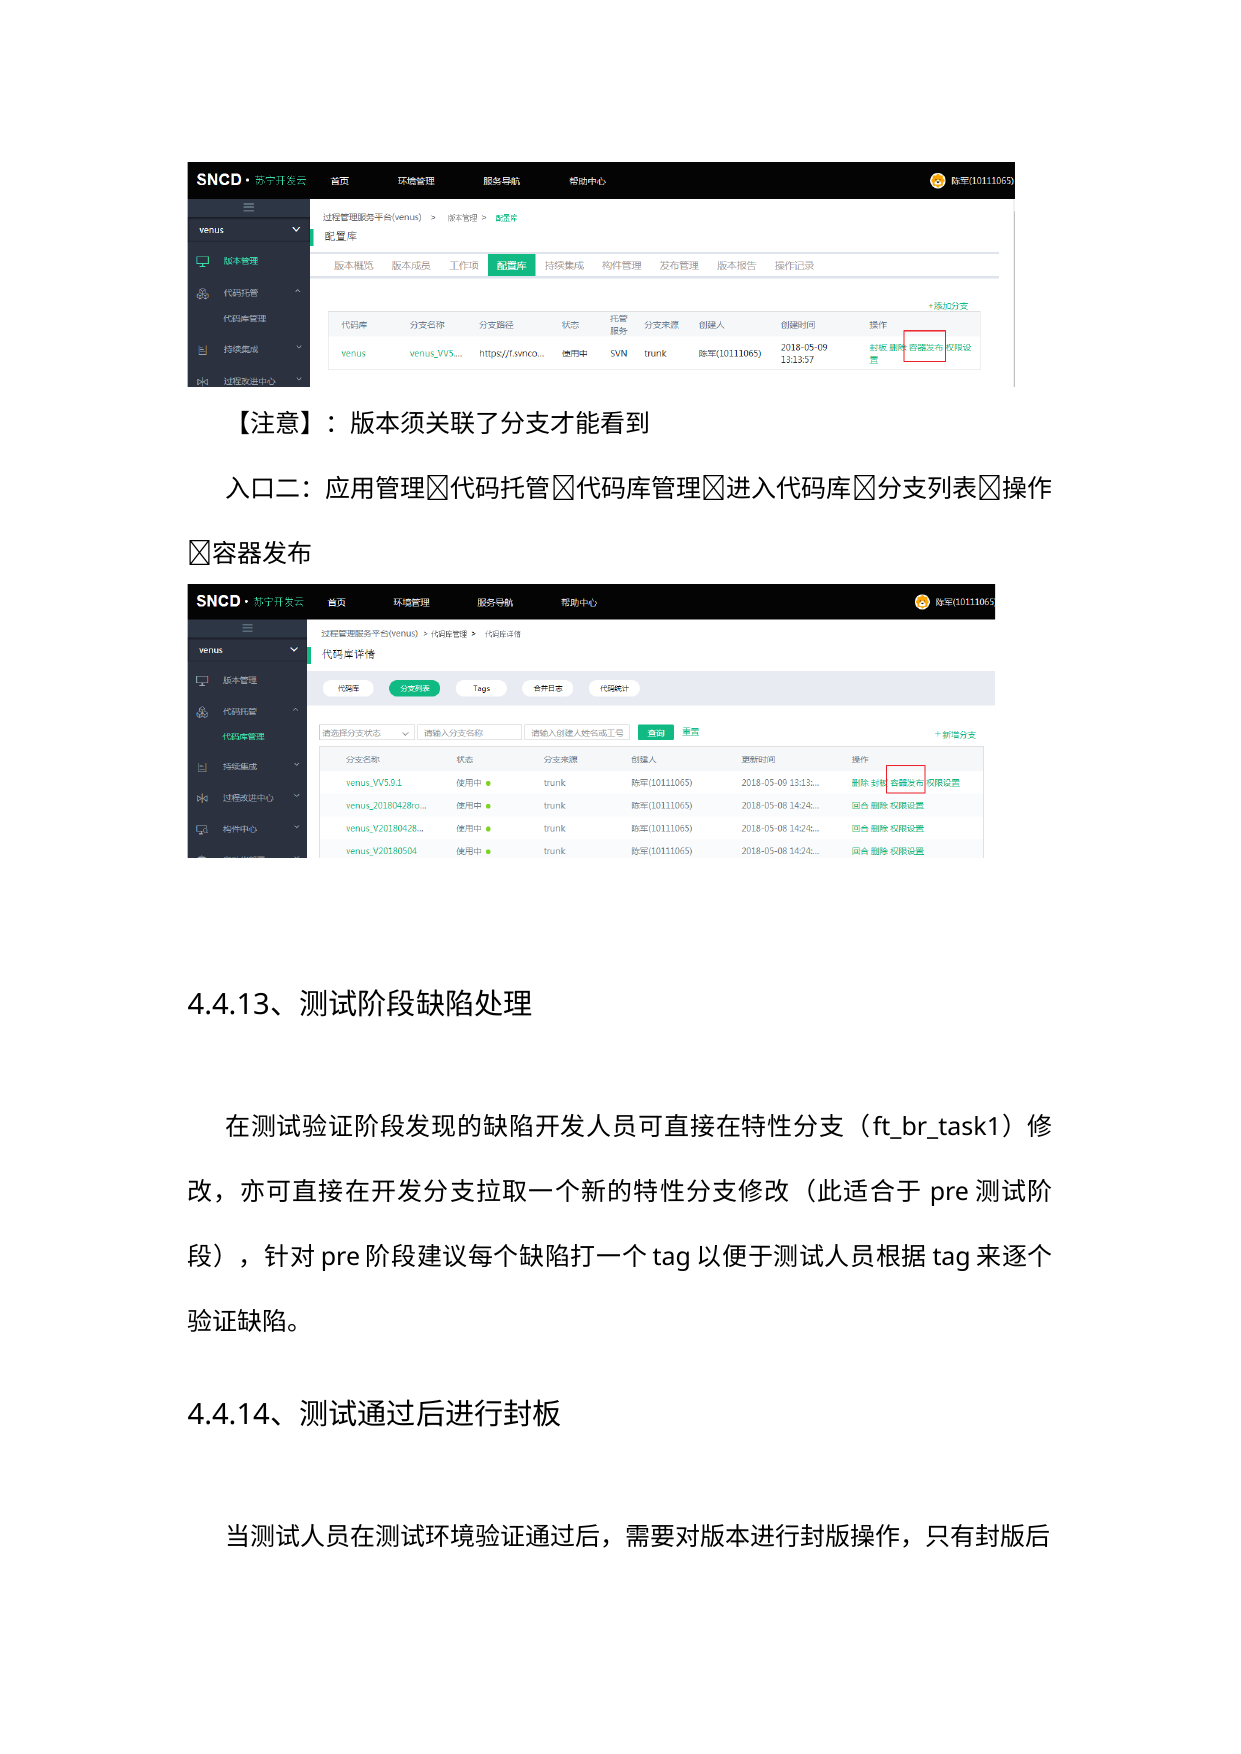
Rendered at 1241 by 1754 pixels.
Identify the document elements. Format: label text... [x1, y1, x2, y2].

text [187, 1502, 1053, 1567]
text 【注意】：版本须关联了分支才能看到 [187, 389, 1053, 454]
picture [187, 162, 1015, 387]
subtitle 4.4.14、测试通过后进行封板 [187, 1379, 1053, 1444]
text 在测试验证阶段发现的缺陷开发人员可直接在特性分支（ft_br_task1）修改，亦可直接在开发分支拉取一个新的特性分支修改（此适合于pre测试阶段），针对pre阶段建议每个缺陷打一个tag以便于测试人员根据tag来逐个验证缺陷。 [187, 1092, 1053, 1352]
picture [187, 584, 996, 858]
subtitle 4.4.13、测试阶段缺陷处理 [187, 969, 1053, 1034]
text 入口二：应用管理代码托管代码库管理进入代码库分支列表操作容器发布 [187, 454, 1053, 584]
